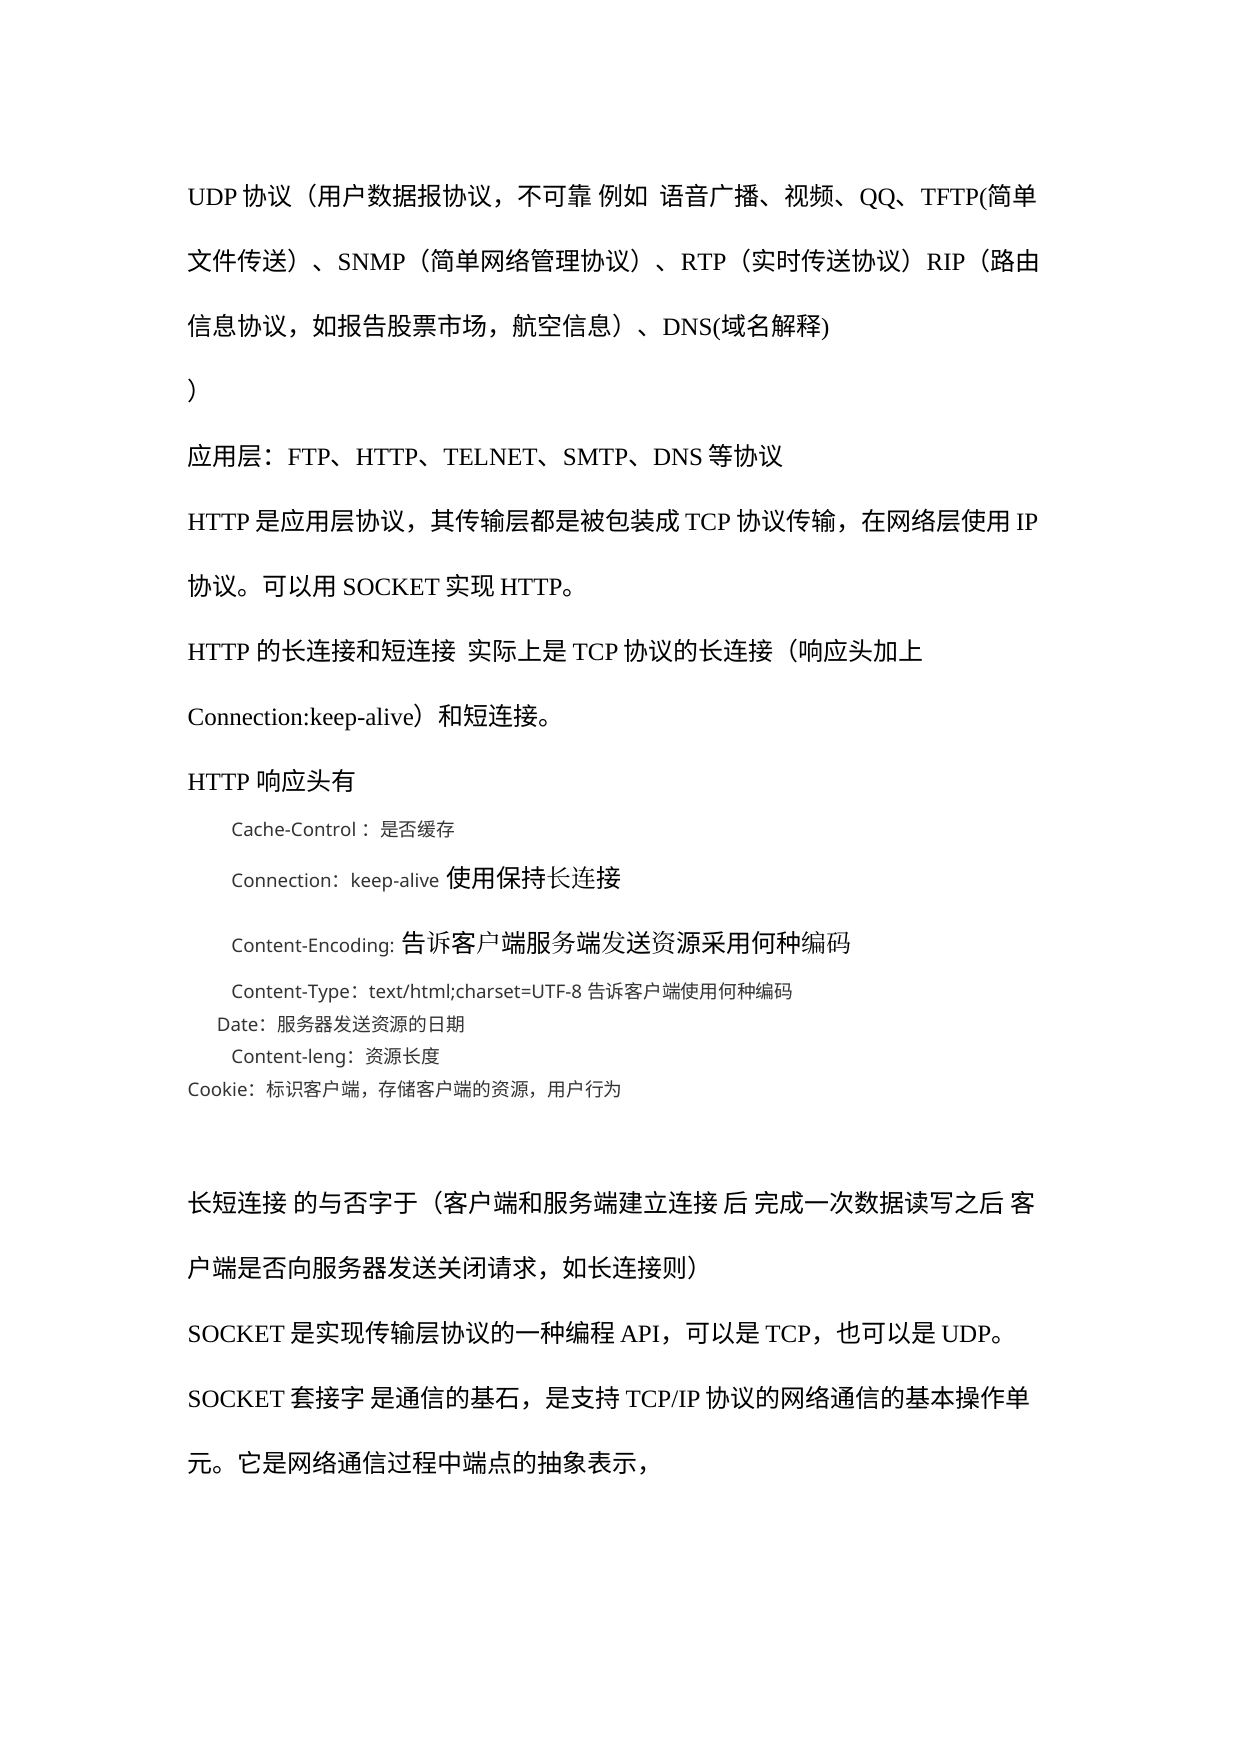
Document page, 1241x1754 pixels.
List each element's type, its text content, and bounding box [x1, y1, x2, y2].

text Cache-Control ：是否缓存 [187, 812, 1053, 844]
text Date：服务器发送资源的日期 [187, 1007, 1053, 1039]
text ） [187, 357, 1053, 422]
text UDP协议（用户数据报协议，不可靠 例如 语音广播、视频、QQ、TFTP(简单文件传送）、SNMP（简单网络管理协议）、RTP（实时传送协议）RIP（路由信息协议，如报告股票市场，航空信息）、DNS(域名解释) [187, 162, 1053, 357]
text HTTP是应用层协议，其传输层都是被包装成TCP协议传输，在网络层使用IP 协议。可以用SOCKET实现HTTP。 [187, 487, 1053, 617]
text 长短连接 的与否字于（客户端和服务端建立连接 后 完成一次数据读写之后 客户端是否向服务器发送关闭请求，如长连接则） [187, 1169, 1053, 1299]
text SOCKET套接字 是通信的基石，是支持TCP/IP协议的网络通信的基本操作单元。它是网络通信过程中端点的抽象表示， [187, 1364, 1053, 1494]
text HTTP 的长连接和短连接 实际上是TCP协议的长连接（响应头加上 Connection:keep-alive）和短连接。 [187, 617, 1053, 747]
text SOCKET是实现传输层协议的一种编程API，可以是TCP，也可以是UDP。 [187, 1299, 1053, 1364]
text 应用层：FTP、HTTP、TELNET、SMTP、DNS等协议 [187, 422, 1053, 487]
text HTTP 响应头有 [187, 747, 1053, 812]
text Cookie：标识客户端，存储客户端的资源，用户行为 [187, 1072, 1053, 1104]
text Content-Type：text/html;charset=UTF-8 告诉客户端使用何种编码 [187, 974, 1053, 1007]
text Connection：keep-alive 使用保持长连接 [187, 844, 1053, 909]
text Content-Encoding: 告诉客户端服务端发送资源采用何种编码 [187, 909, 1053, 974]
text Content-leng：资源长度 [187, 1039, 1053, 1072]
